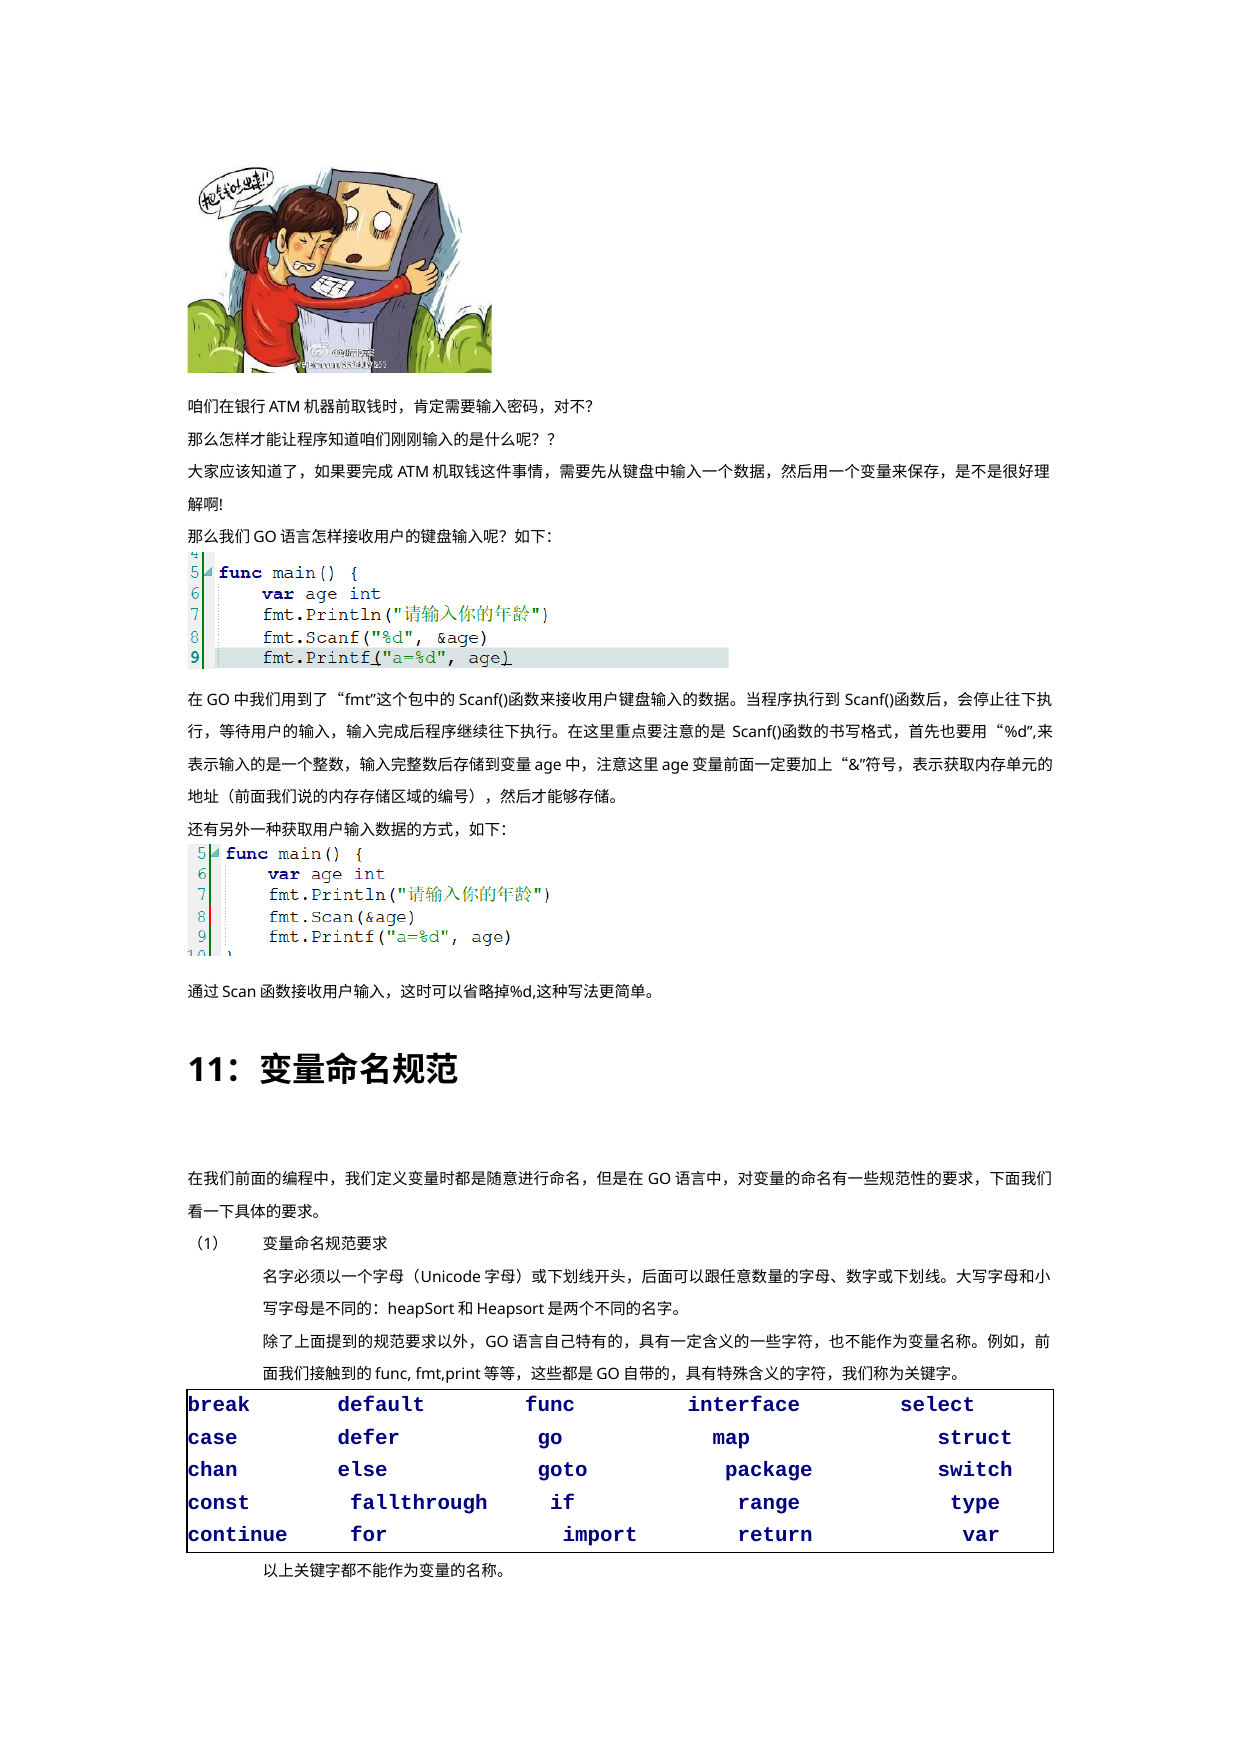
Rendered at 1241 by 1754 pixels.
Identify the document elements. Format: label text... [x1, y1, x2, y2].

list 除了上面提到的规范要求以外，GO语言自己特有的，具有一定含义的一些字符，也不能作为变量名称。例如，前面我们接触到的func, fmt,print等等，这些都是GO自带的，具有特殊含义的字符，我们称为关键字。 [262, 1324, 1053, 1389]
picture [187, 844, 597, 956]
list 名字必须以一个字母（Unicode字母）或下划线开头，后面可以跟任意数量的字母、数字或下划线。大写字母和小写字母是不同的：heapSort和Heapsort是两个不同的名字。 [262, 1259, 1053, 1324]
text 还有另外一种获取用户输入数据的方式，如下： [187, 812, 1053, 844]
list 变量命名规范要求 [187, 1226, 1053, 1259]
text 通过Scan函数接收用户输入，这时可以省略掉%d,这种写法更简单。 [187, 974, 1053, 1007]
text case defer go map struct [188, 1422, 1053, 1455]
text chan else goto package switch [188, 1455, 1053, 1487]
text 在我们前面的编程中，我们定义变量时都是随意进行命名，但是在GO语言中，对变量的命名有一些规范性的要求，下面我们看一下具体的要求。 [187, 1161, 1053, 1226]
text 那么我们GO语言怎样接收用户的键盘输入呢？如下： [187, 519, 1053, 552]
list 以上关键字都不能作为变量的名称。 [262, 1553, 1053, 1586]
subtitle 11：变量命名规范 [187, 1034, 1053, 1099]
text break default func interface select [188, 1390, 1053, 1422]
text 在GO中我们用到了“fmt”这个包中的Scanf()函数来接收用户键盘输入的数据。当程序执行到Scanf()函数后，会停止往下执行，等待用户的输入，输入完成后程序继续往下执行。在这里重点要注意的是Scanf()函数的书写格式，首先也要用“%d”,来表示输入的是一个整数，输入完整数后存储到变量age中，注意这里age变量前面一定要加上“&”符号，表示获取内存单元的地址（前面我们说的内存存储区域的编号），然后才能够存储。 [187, 682, 1053, 812]
text const fallthrough if range type [188, 1487, 1053, 1519]
text 咱们在银行ATM机器前取钱时，肯定需要输入密码，对不？ [187, 389, 1053, 422]
text continue for import return var [188, 1519, 1053, 1552]
picture [187, 552, 729, 669]
text 那么怎样才能让程序知道咱们刚刚输入的是什么呢？？ [187, 422, 1053, 454]
text 大家应该知道了，如果要完成ATM机取钱这件事情，需要先从键盘中输入一个数据，然后用一个变量来保存，是不是很好理解啊! [187, 454, 1053, 519]
picture [187, 162, 492, 373]
